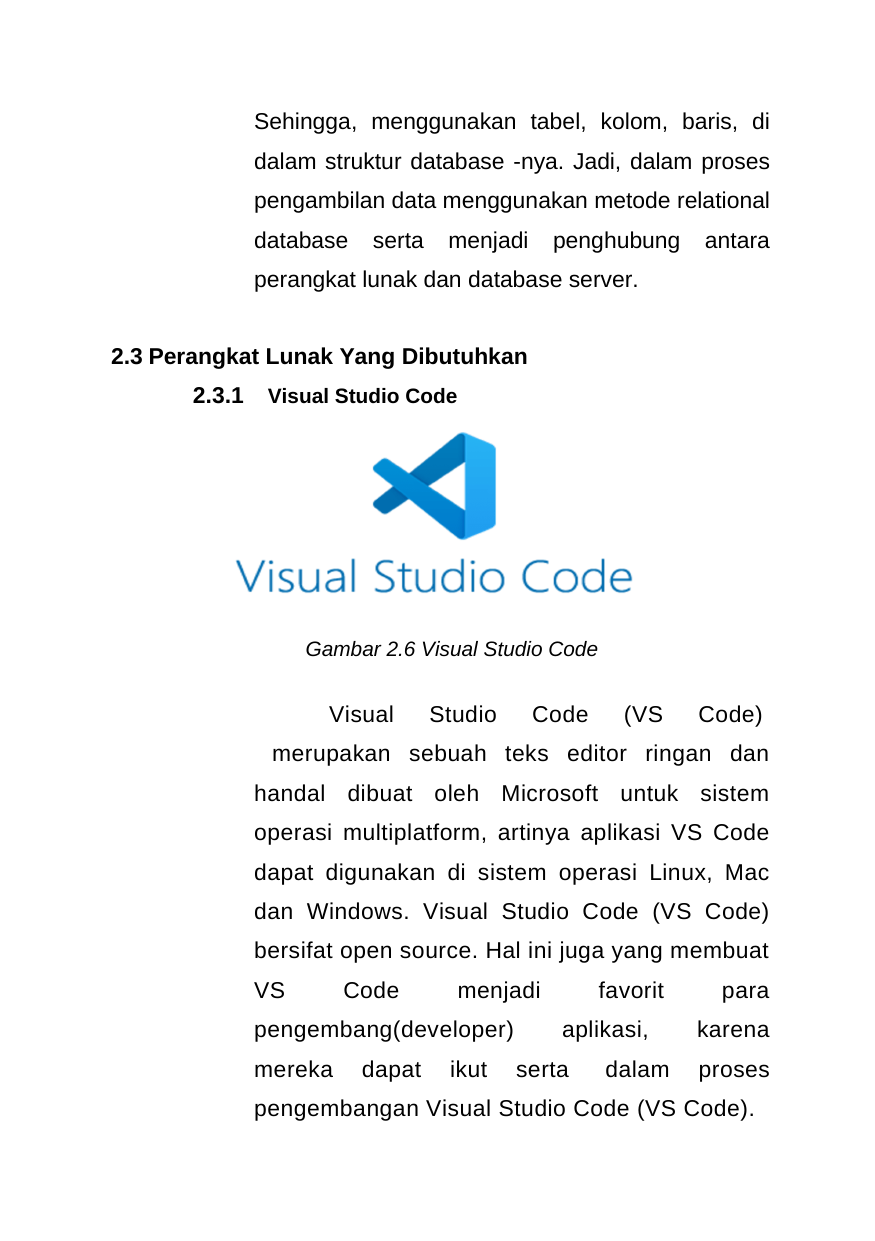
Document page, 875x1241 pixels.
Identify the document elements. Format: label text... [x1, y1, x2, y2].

picture [232, 422, 642, 605]
subtitle Gambar 2.6 Visual Studio Code [230, 637, 673, 661]
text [254, 108, 770, 292]
subtitle Perangkat Lunak Yang Dibutuhkan [111, 343, 770, 369]
subtitle Visual Studio Code [193, 382, 770, 409]
text Visual Studio Code (VS Code) merupakan sebuah teks editor ringan dan handal dibuat oleh Microsoft untuk sistem operasi multiplatform, artinya aplikasi VS Code dapat digunakan di sistem operasi Linux, Mac dan Windows. Visual Studio Code (VS Code) bersifat open source. Hal ini juga yang membuat VS Code menjadi favorit para pengembang(developer) aplikasi, karena mereka dapat ikut serta dalam proses pengembangan Visual Studio Code (VS Code). [254, 701, 770, 1122]
